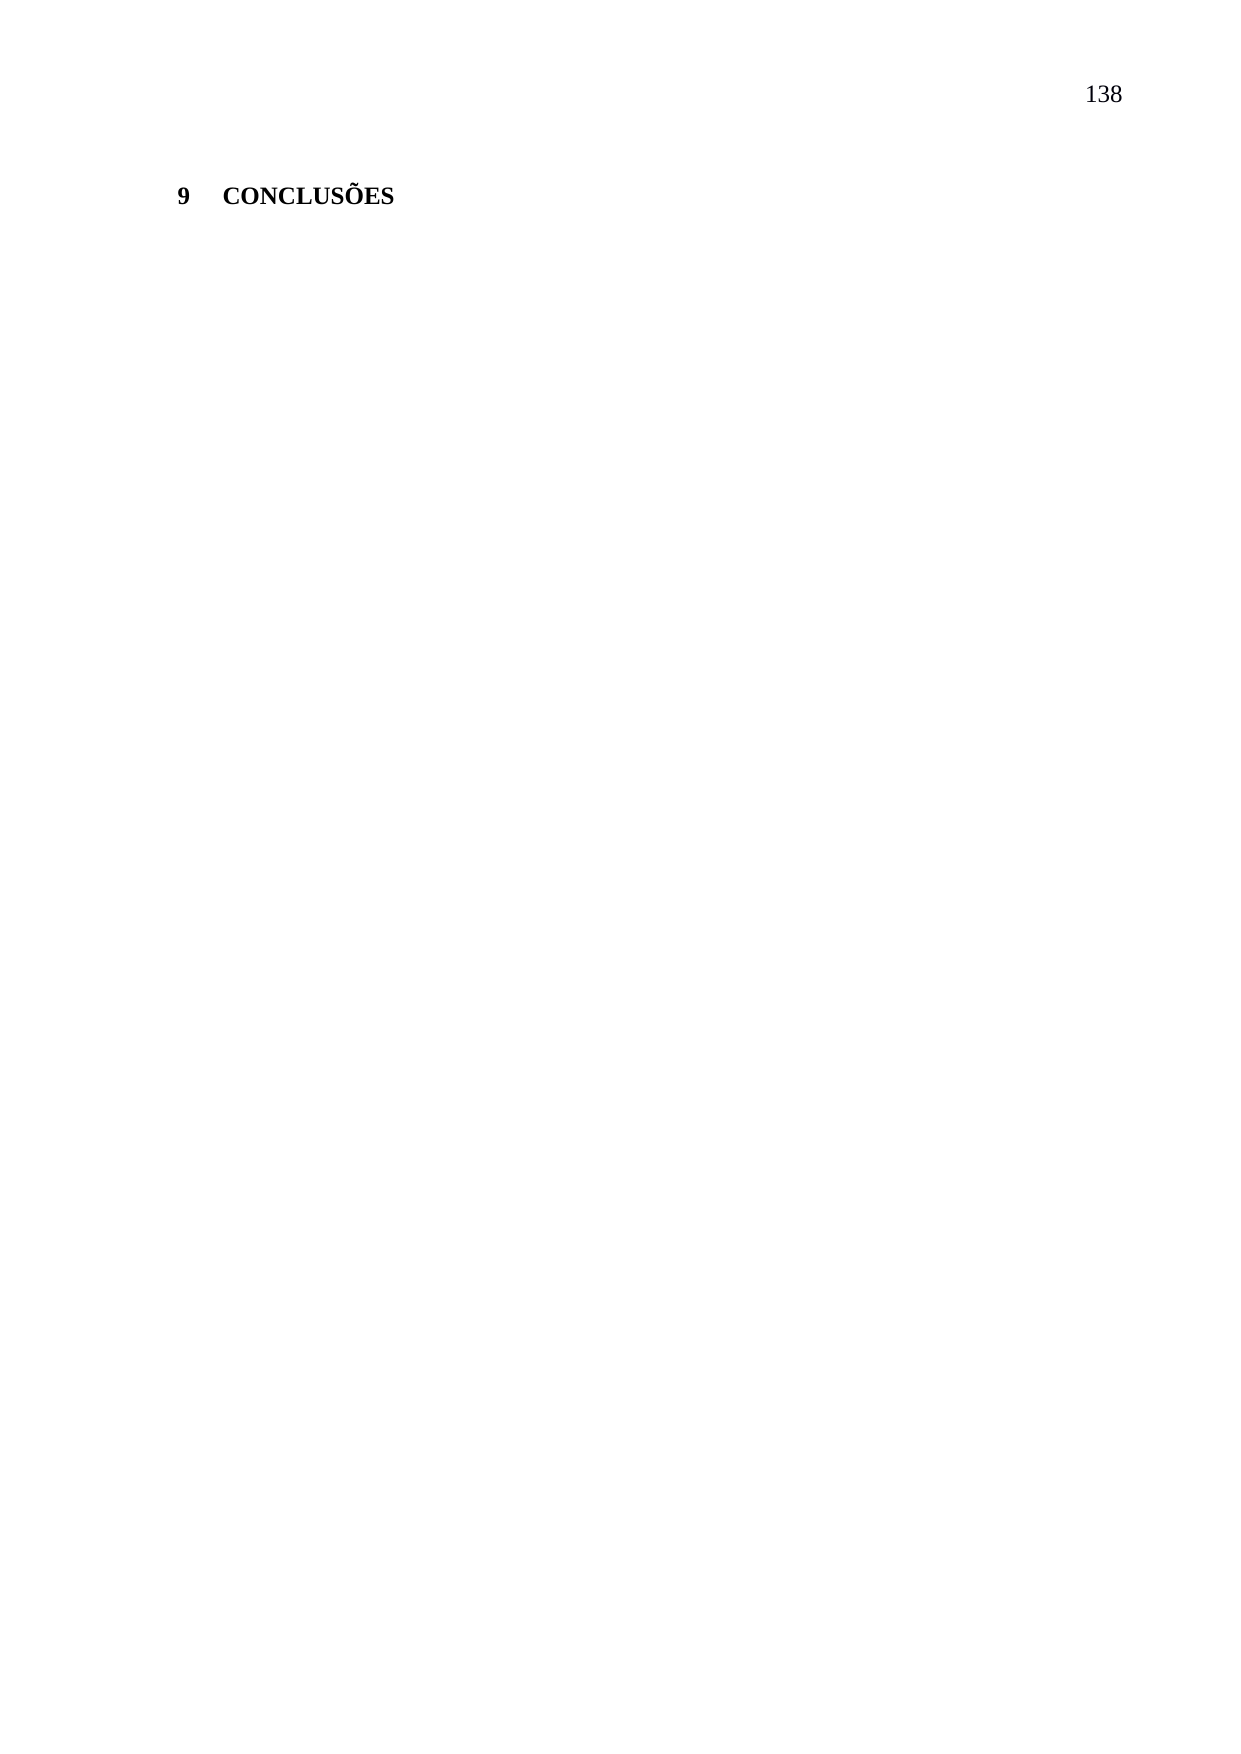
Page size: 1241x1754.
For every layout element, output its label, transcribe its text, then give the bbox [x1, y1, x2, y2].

subtitle CONCLUSÕES [177, 181, 1122, 210]
